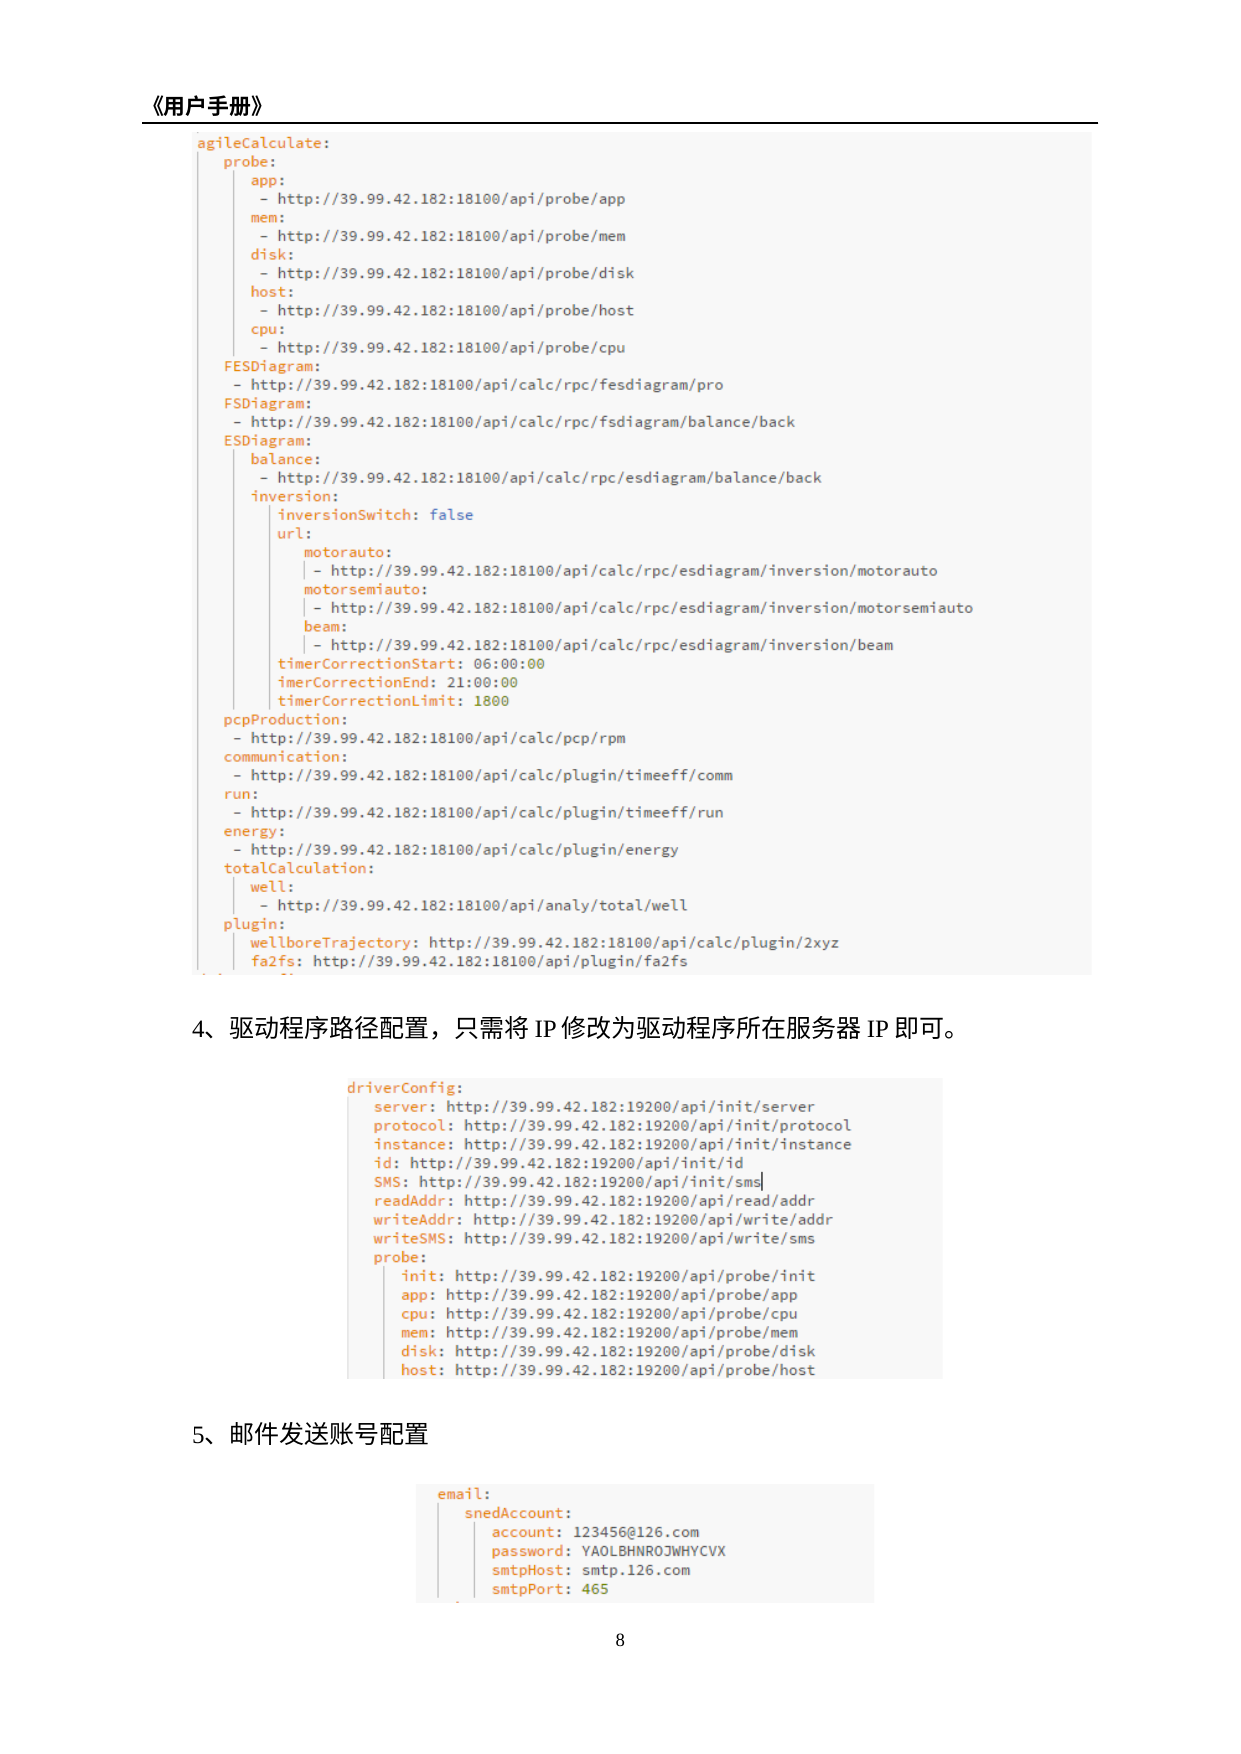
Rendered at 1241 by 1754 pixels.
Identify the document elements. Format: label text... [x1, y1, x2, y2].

text 5、邮件发送账号配置 [142, 1399, 1098, 1467]
picture [415, 1484, 875, 1603]
text 4、驱动程序路径配置，只需将IP修改为驱动程序所在服务器IP即可。 [142, 993, 1098, 1061]
picture [347, 1078, 943, 1379]
picture [191, 132, 1092, 975]
